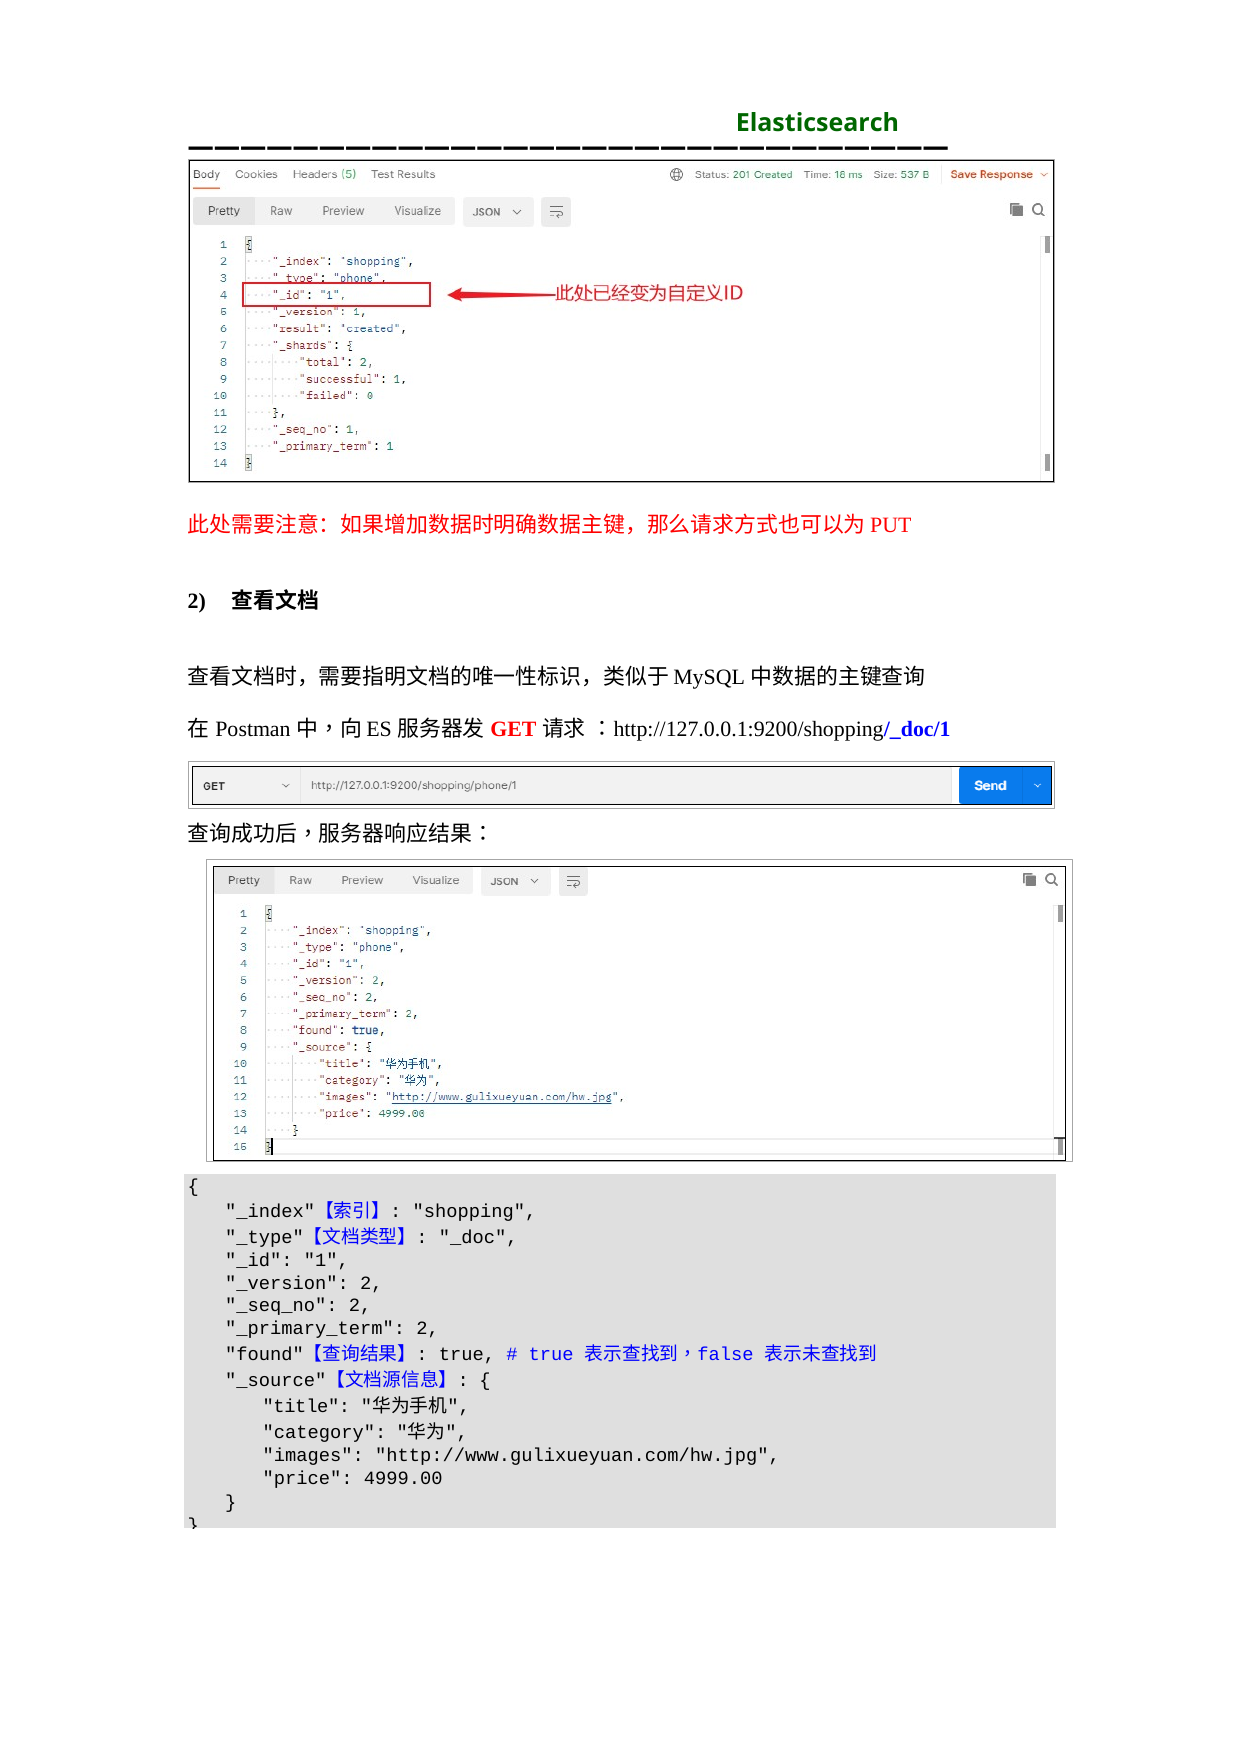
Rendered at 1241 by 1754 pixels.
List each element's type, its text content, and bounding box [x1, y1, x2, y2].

text 此处需要注意：如果增加数据时明确数据主键，那么请求方式也可以为PUT [187, 507, 1076, 538]
text 查看文档时，需要指明文档的唯一性标识，类似于MySQL 中数据的主键查询 [187, 659, 1076, 691]
text 在 Postman 中，向ES 服务器发 GET 请求 ：http://127.0.0.1:9200/shopping/_doc/1 [187, 713, 1076, 743]
picture [190, 161, 1053, 481]
list 查看文档 [187, 584, 1076, 614]
text 查询成功后，服务器响应结果： [187, 766, 1076, 847]
picture [214, 867, 1065, 1160]
